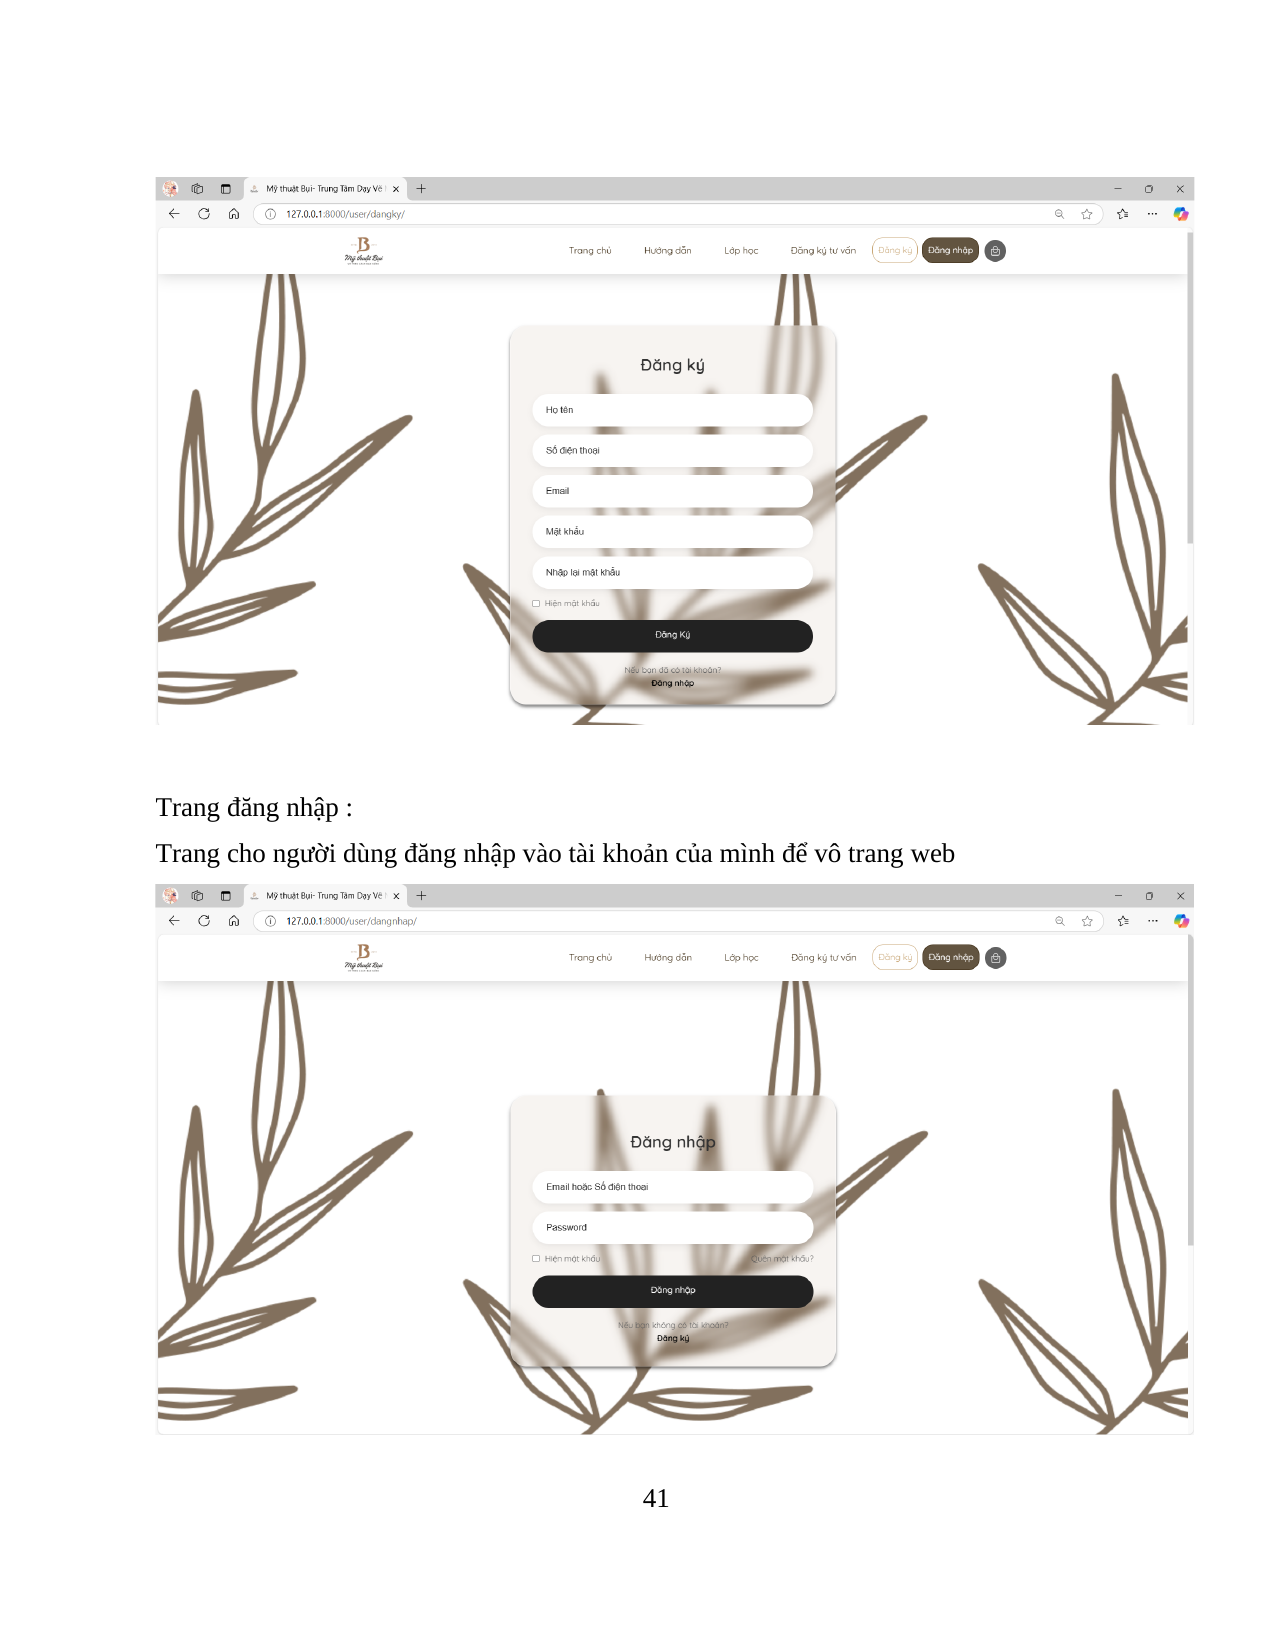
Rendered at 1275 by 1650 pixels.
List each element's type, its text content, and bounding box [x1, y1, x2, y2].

text Trang đăng nhập : [118, 791, 1157, 822]
picture [155, 177, 1195, 725]
text Trang cho người dùng đăng nhập vào tài khoản của mình để vô trang web [118, 837, 1157, 869]
picture [155, 884, 1194, 1435]
